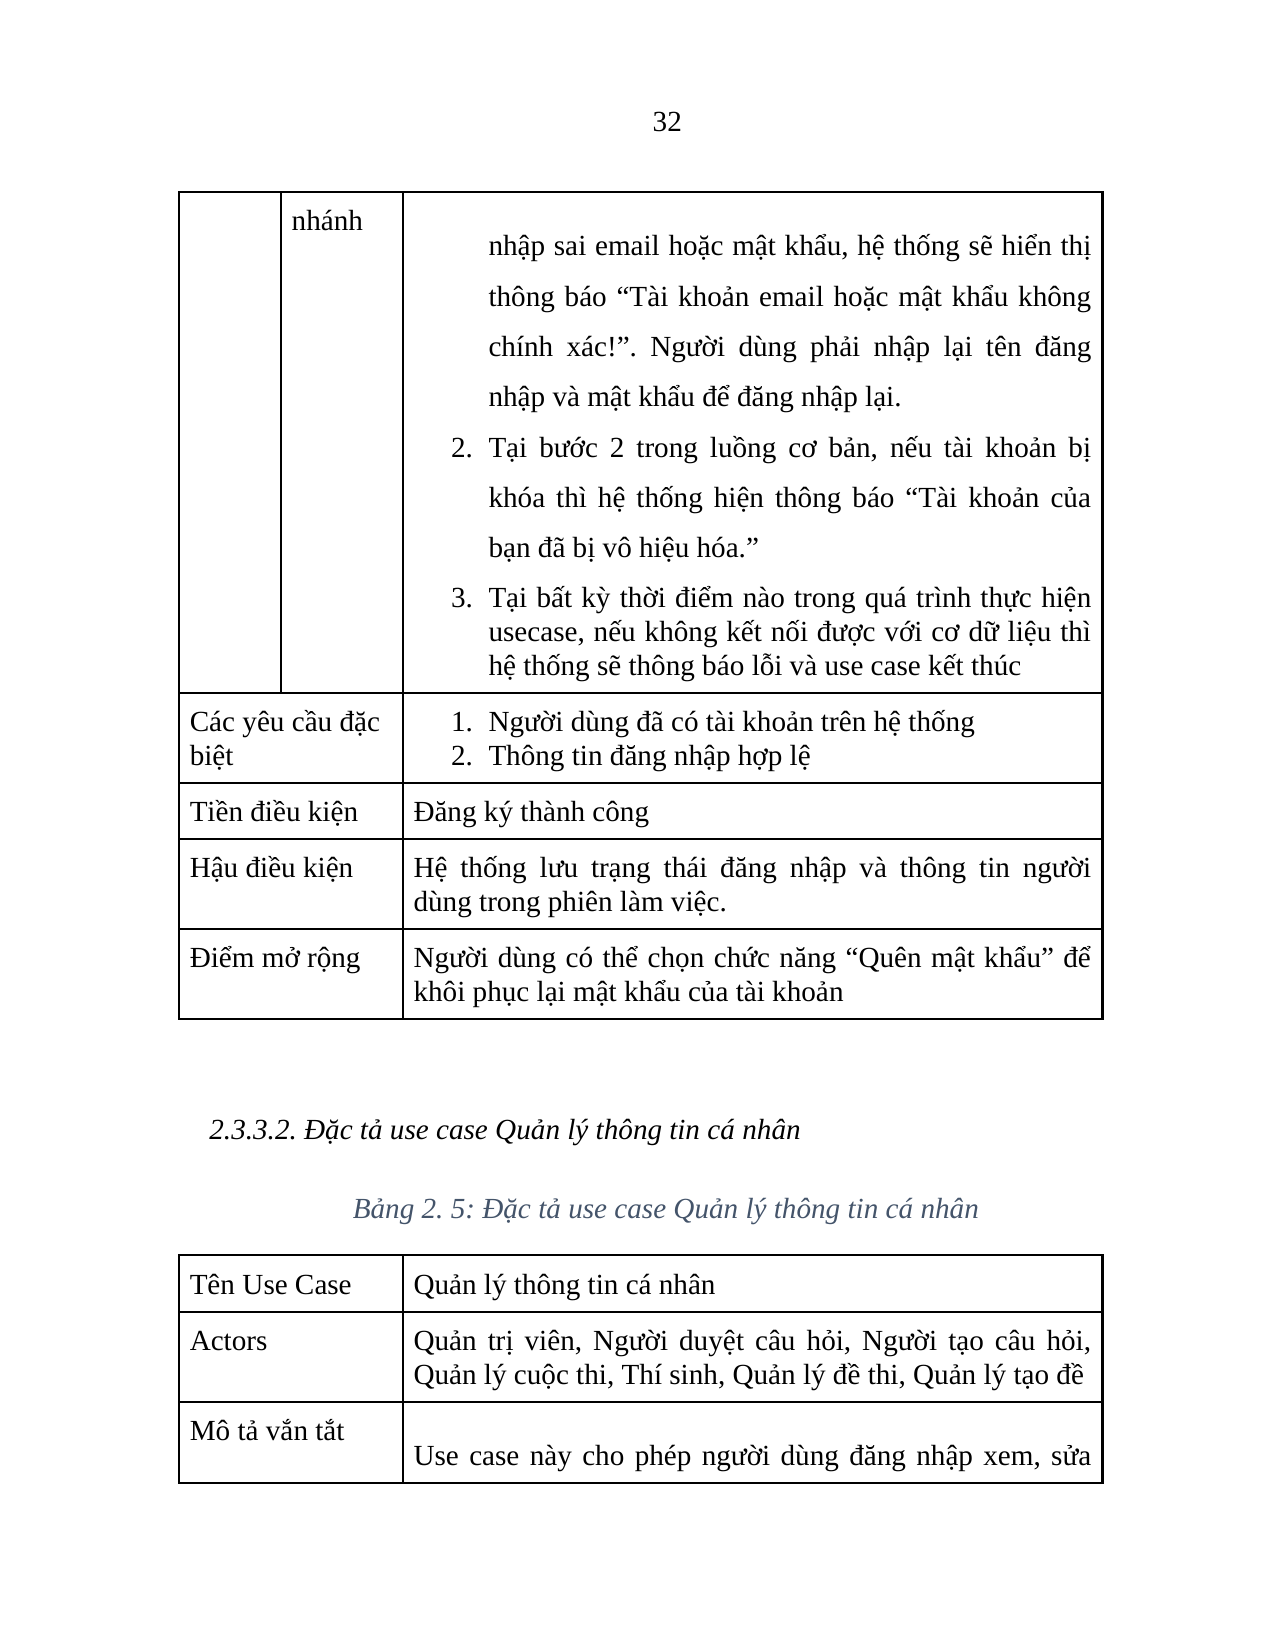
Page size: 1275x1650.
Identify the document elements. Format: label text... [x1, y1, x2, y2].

table_cell Quản trị viên, Người duyệt câu hỏi, Người tạo câu hỏi, Quản lý cuộc thi, Thí sinh, Quản lý đề thi, Quản lý tạo đề [404, 1313, 1101, 1401]
text Bảng 2. 5: Đặc tả use case Quản lý thông tin cá nhân [150, 1192, 1125, 1225]
table_cell Điểm mở rộng [180, 930, 402, 1018]
table_cell Đăng ký thành công [404, 784, 1101, 838]
table_cell Actors [180, 1313, 402, 1401]
table_cell Hệ thống lưu trạng thái đăng nhập và thông tin người dùng trong phiên làm việc. [404, 840, 1101, 928]
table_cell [404, 193, 1101, 692]
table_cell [404, 1403, 1101, 1482]
table_header Tên Use Case [180, 1256, 402, 1311]
table_cell Người dùng có thể chọn chức năng “Quên mật khẩu” để khôi phục lại mật khẩu của tài khoản [404, 930, 1101, 1018]
table_cell Tiền điều kiện [180, 784, 402, 838]
table_cell Hậu điều kiện [180, 840, 402, 928]
table_cell Người dùng đã có tài khoản trên hệ thống Thông tin đăng nhập hợp lệ [404, 694, 1101, 782]
table_cell Các yêu cầu đặc biệt [180, 694, 402, 782]
table_cell Luồng rẽ nhánh [282, 193, 402, 692]
subtitle 2.3.3.2. Đặc tả use case Quản lý thông tin cá nhân [150, 1112, 1125, 1146]
table_cell Mô tả vắn tắt [180, 1403, 402, 1482]
table_header Quản lý thông tin cá nhân [404, 1256, 1101, 1311]
